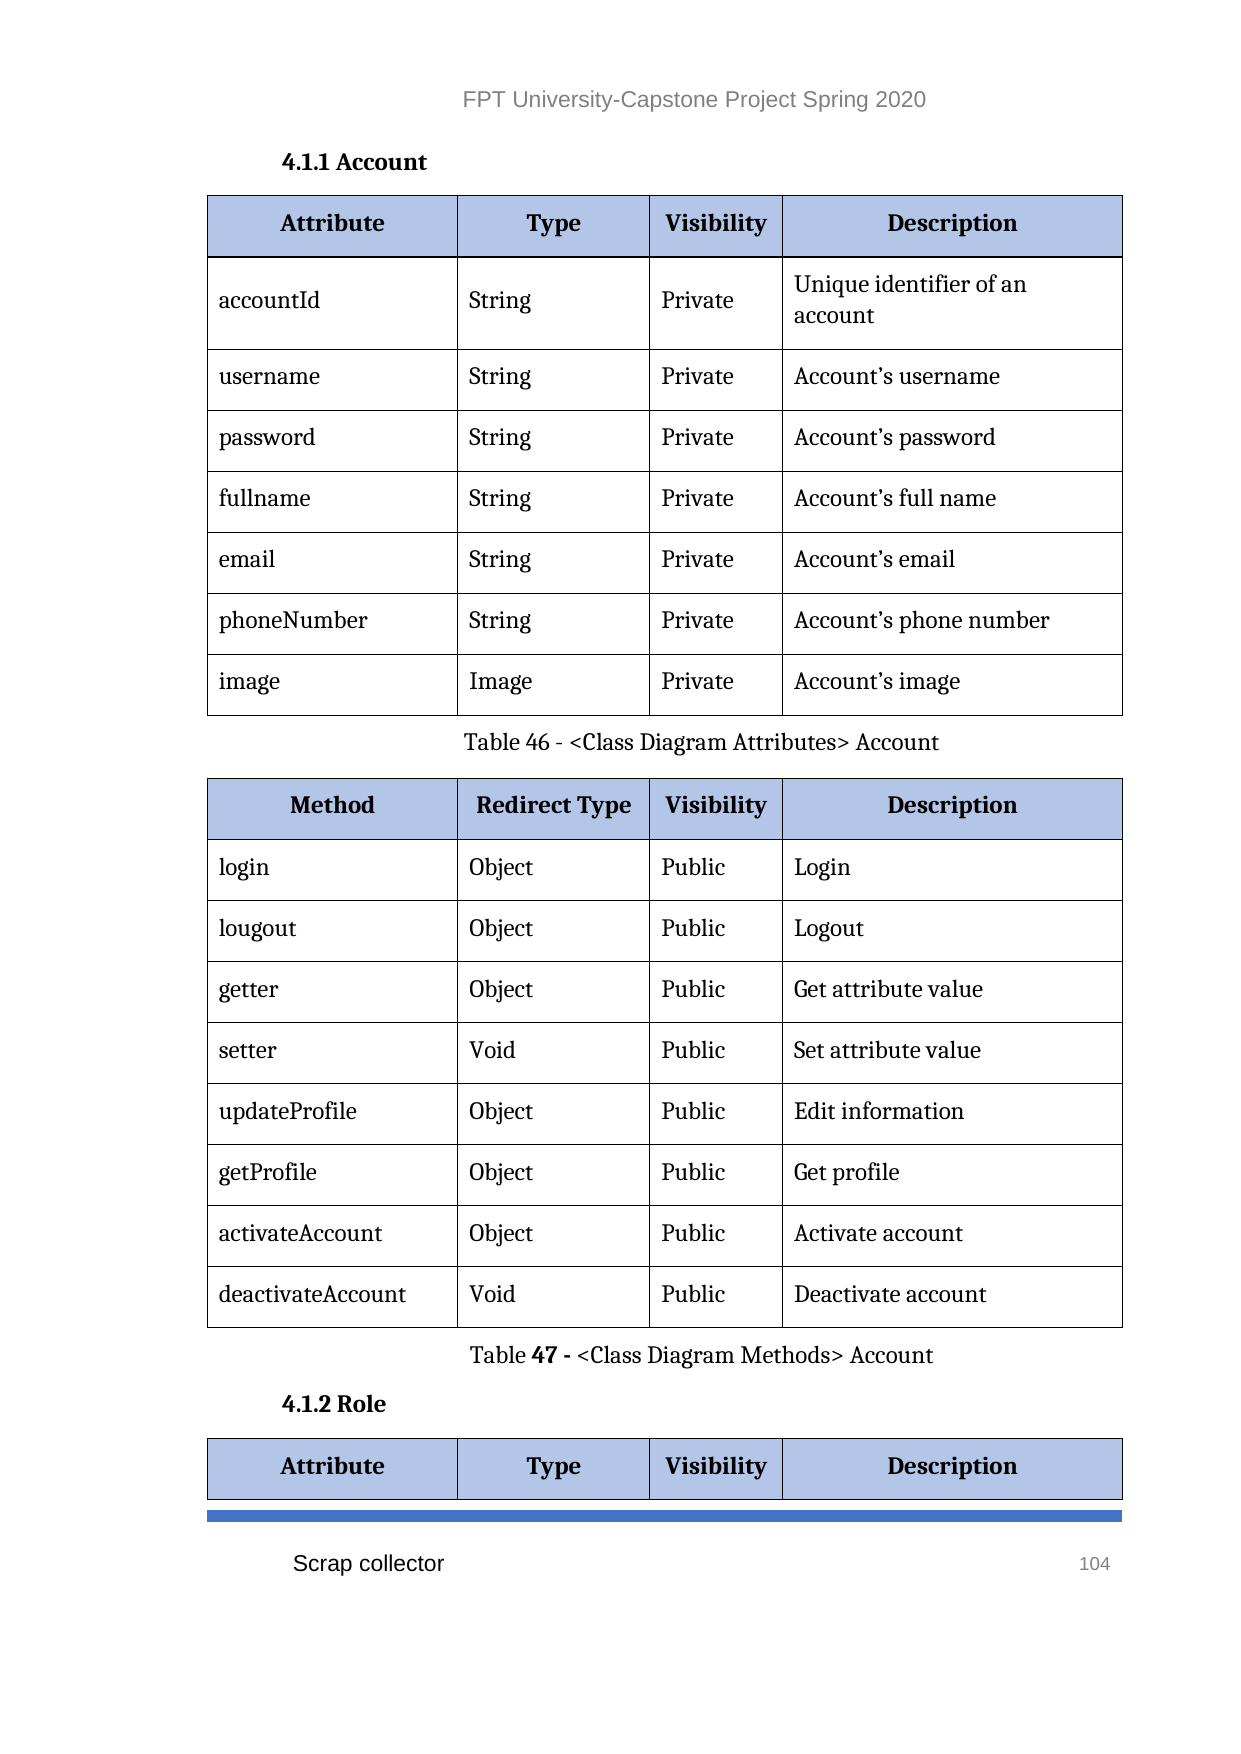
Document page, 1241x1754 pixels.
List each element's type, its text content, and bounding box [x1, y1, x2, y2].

table_cell Login [783, 840, 1122, 900]
table_cell accountId [208, 258, 457, 348]
table_cell Private [650, 533, 782, 593]
table_cell Public [650, 1084, 782, 1144]
subtitle 4.1.1 Account [282, 148, 1122, 176]
table_cell Account’s email [783, 533, 1122, 593]
table_cell Void [458, 1267, 649, 1327]
table_cell String [458, 594, 649, 654]
table_cell Get profile [783, 1145, 1122, 1205]
table_cell String [458, 258, 649, 348]
table_header Attribute [208, 1439, 457, 1499]
table_header Attribute [208, 196, 457, 256]
table_cell activateAccount [208, 1206, 457, 1266]
table_cell getProfile [208, 1145, 457, 1205]
table_cell login [208, 840, 457, 900]
table_cell updateProfile [208, 1084, 457, 1144]
table_cell Public [650, 1267, 782, 1327]
table_cell Logout [783, 901, 1122, 961]
table_cell Private [650, 594, 782, 654]
table_cell Object [458, 840, 649, 900]
table_cell Edit information [783, 1084, 1122, 1144]
table_cell deactivateAccount [208, 1267, 457, 1327]
table_cell Object [458, 962, 649, 1022]
table_cell lougout [208, 901, 457, 961]
table_cell Public [650, 1023, 782, 1083]
table_cell Private [650, 258, 782, 348]
table_header Description [783, 779, 1122, 839]
table_header Visibility [650, 779, 782, 839]
table_cell Account’s username [783, 350, 1122, 409]
table_cell Activate account [783, 1206, 1122, 1266]
table_cell Account’s full name [783, 472, 1122, 532]
table_header Type [458, 1439, 649, 1499]
table_cell Private [650, 350, 782, 409]
table_cell Image [458, 655, 649, 715]
subtitle 4.1.2 Role [282, 1390, 1122, 1419]
table_cell getter [208, 962, 457, 1022]
table_cell Account’s image [783, 655, 1122, 715]
table_cell Public [650, 962, 782, 1022]
table_cell Get attribute value [783, 962, 1122, 1022]
table_cell String [458, 411, 649, 471]
table_header Description [783, 196, 1122, 256]
table_cell Void [458, 1023, 649, 1083]
table_cell Account’s password [783, 411, 1122, 471]
table_cell fullname [208, 472, 457, 532]
table_cell password [208, 411, 457, 471]
table_cell Deactivate account [783, 1267, 1122, 1327]
table_cell Private [650, 411, 782, 471]
table_cell Public [650, 1206, 782, 1266]
text Table 47 - <Class Diagram Methods> Account [207, 1341, 1122, 1369]
table_cell Account’s phone number [783, 594, 1122, 654]
table_cell username [208, 350, 457, 409]
table_header Type [458, 196, 649, 256]
table_header Visibility [650, 1439, 782, 1499]
table_cell Object [458, 1084, 649, 1144]
table_cell Set attribute value [783, 1023, 1122, 1083]
table_cell String [458, 472, 649, 532]
table_cell Object [458, 1145, 649, 1205]
table_cell Object [458, 901, 649, 961]
table_cell Unique identifier of an account [783, 258, 1122, 348]
table_cell Public [650, 901, 782, 961]
table_header Redirect Type [458, 779, 649, 839]
table_cell Private [650, 472, 782, 532]
table_header Method [208, 779, 457, 839]
table_cell String [458, 533, 649, 593]
table_cell image [208, 655, 457, 715]
table_cell setter [208, 1023, 457, 1083]
table_cell Public [650, 1145, 782, 1205]
table_cell email [208, 533, 457, 593]
table_header Description [783, 1439, 1122, 1499]
table_cell String [458, 350, 649, 409]
table_header Visibility [650, 196, 782, 256]
table_cell Private [650, 655, 782, 715]
table_cell Object [458, 1206, 649, 1266]
table_cell Public [650, 840, 782, 900]
table_cell phoneNumber [208, 594, 457, 654]
